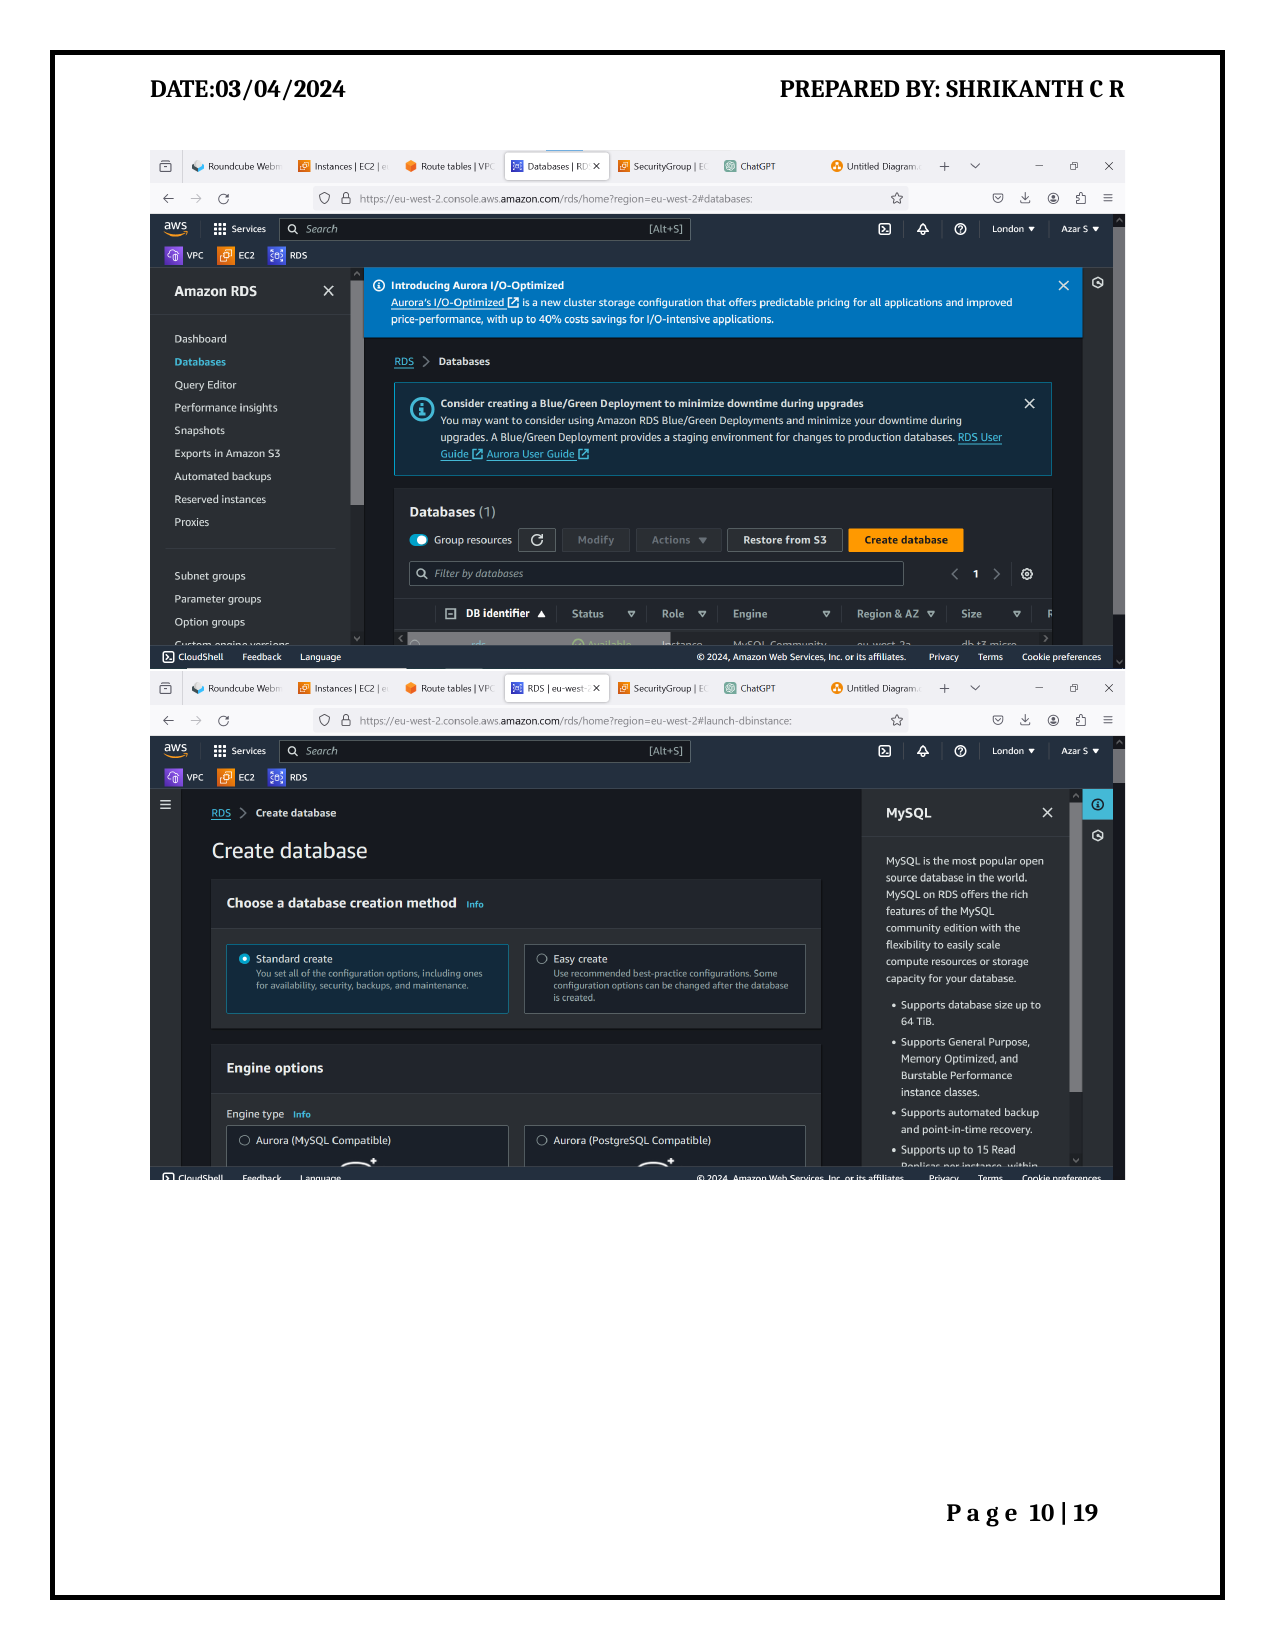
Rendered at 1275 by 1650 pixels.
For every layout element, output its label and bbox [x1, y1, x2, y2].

picture [150, 671, 1125, 1180]
picture [150, 150, 1125, 669]
